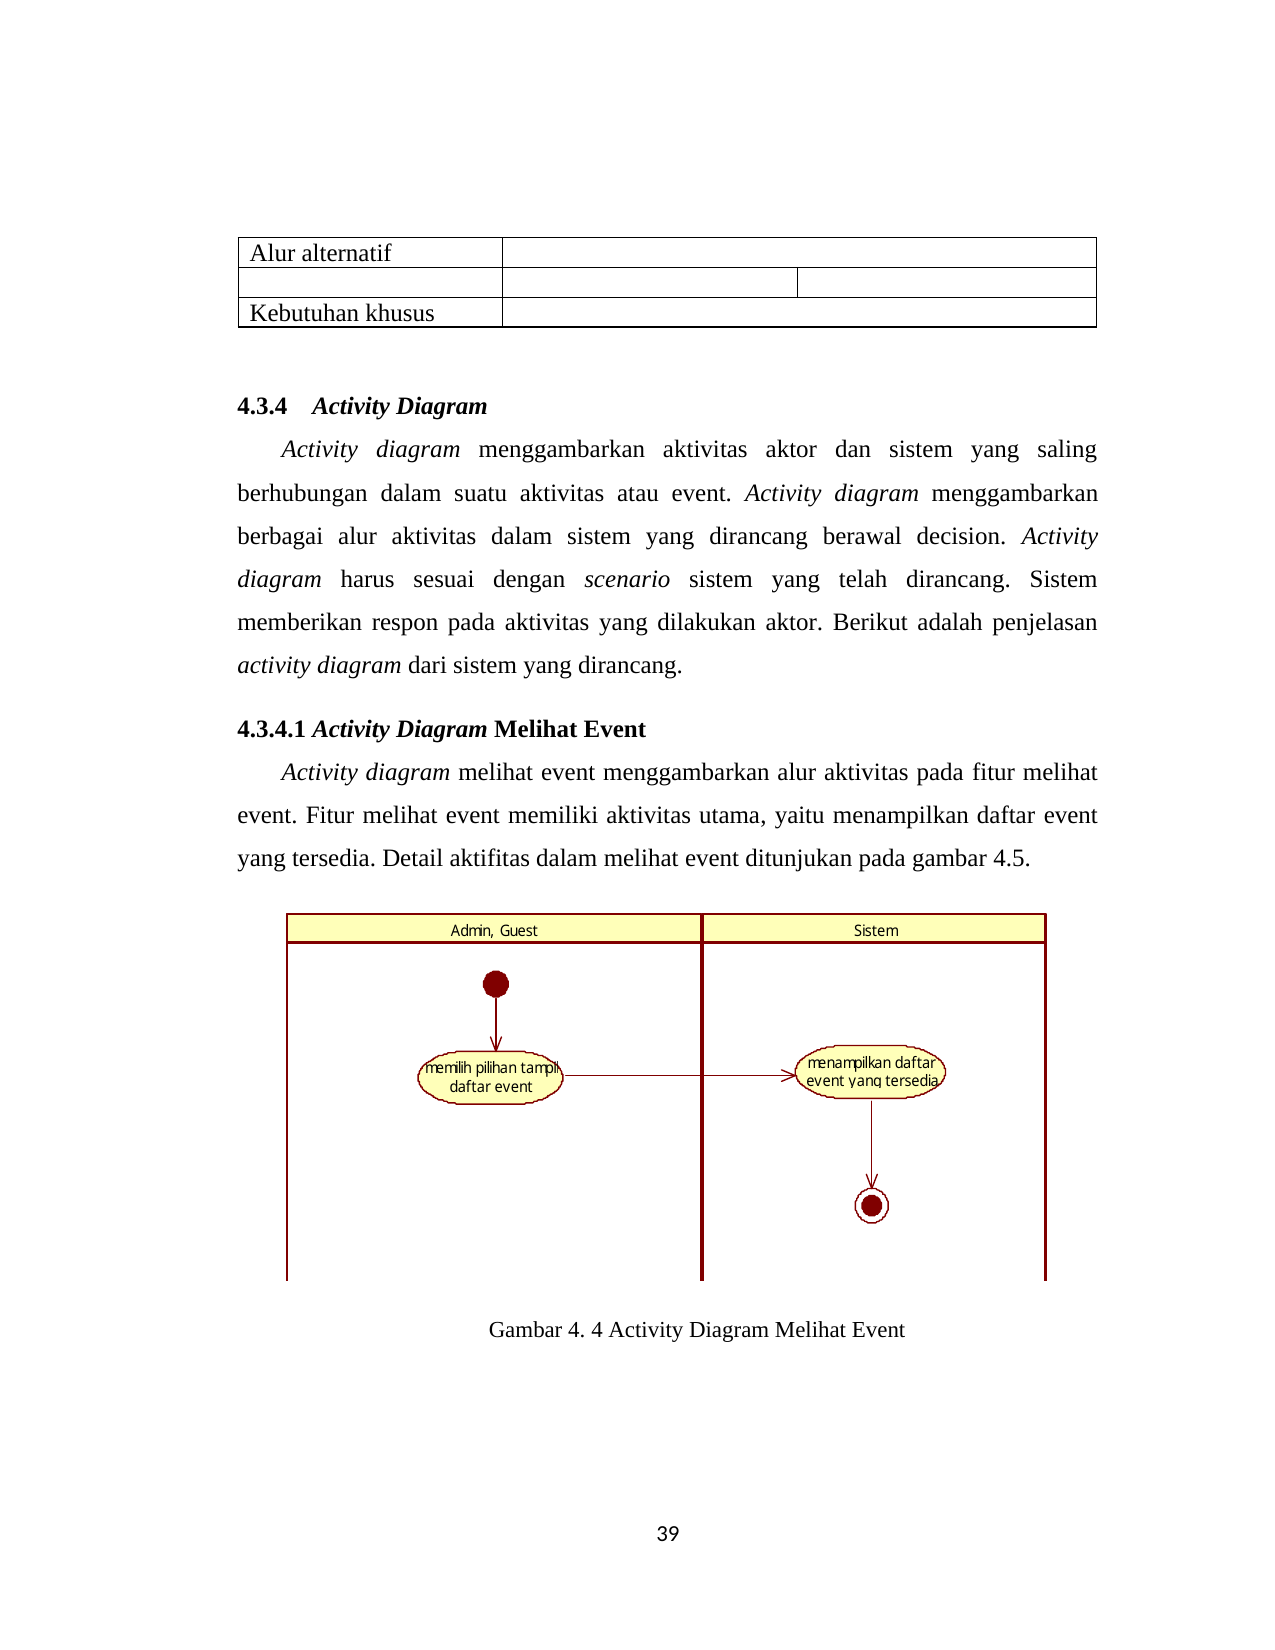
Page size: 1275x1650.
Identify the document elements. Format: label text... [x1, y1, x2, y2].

table_cell [239, 268, 502, 297]
text Gambar 4. 4 Activity Diagram Melihat Event [237, 1316, 1098, 1342]
text Activity diagram menggambarkan aktivitas aktor dan sistem yang saling berhubungan dalam suatu aktivitas atau event. Activity diagram menggambarkan berbagai alur aktivitas dalam sistem yang dirancang berawal decision. Activity diagram harus sesuai dengan scenario sistem yang telah dirancang. Sistem memberikan respon pada aktivitas yang dilakukan aktor. Berikut adalah penjelasan activity diagram dari sistem yang dirancang. [237, 434, 1098, 679]
table_cell [798, 268, 1096, 297]
table_cell Kebutuhan khusus [239, 298, 502, 326]
table_cell [503, 268, 797, 297]
subtitle Activity Diagram Melihat Event [237, 714, 1098, 743]
table_cell [503, 298, 1096, 326]
table_cell Alur alternatif [239, 238, 502, 267]
table_cell [503, 238, 1096, 267]
text Activity diagram melihat event menggambarkan alur aktivitas pada fitur melihat event. Fitur melihat event memiliki aktivitas utama, yaitu menampilkan daftar event yang tersedia. Detail aktifitas dalam melihat event ditunjukan pada gambar 4.5. [237, 757, 1098, 872]
subtitle Activity Diagram [237, 391, 1098, 420]
